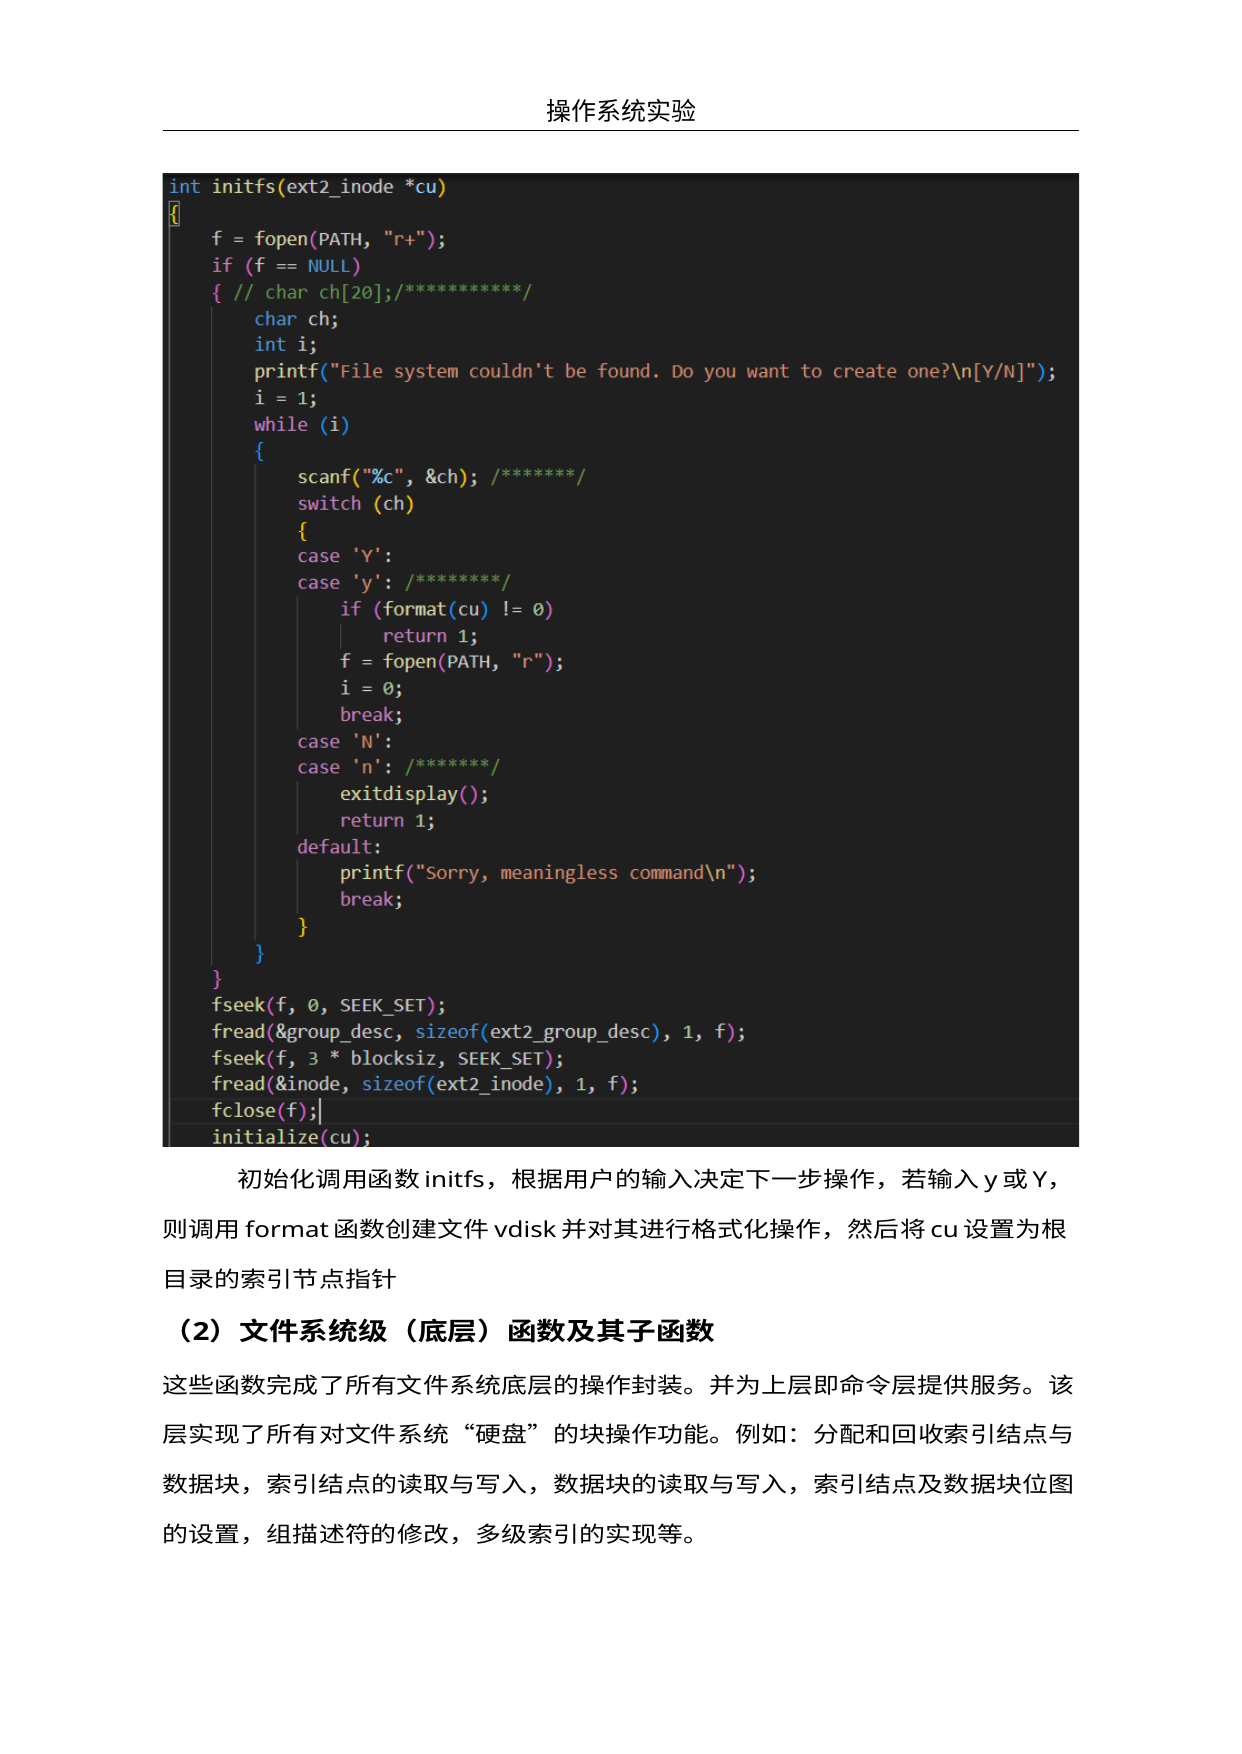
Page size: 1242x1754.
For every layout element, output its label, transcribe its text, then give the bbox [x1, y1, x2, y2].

text 初始化调用函数initfs，根据用户的输入决定下一步操作，若输入y或Y，则调用format函数创建文件vdisk并对其进行格式化操作，然后将cu设置为根目录的索引节点指针 [162, 1160, 1081, 1293]
text 这些函数完成了所有文件系统底层的操作封装。并为上层即命令层提供服务。该层实现了所有对文件系统“硬盘”的块操作功能。例如：分配和回收索引结点与数据块，索引结点的读取与写入，数据块的读取与写入，索引结点及数据块位图的设置，组描述符的修改，多级索引的实现等。 [162, 1366, 1081, 1549]
text （2）文件系统级（底层）函数及其子函数 [162, 1310, 1081, 1347]
picture [162, 173, 1080, 1147]
